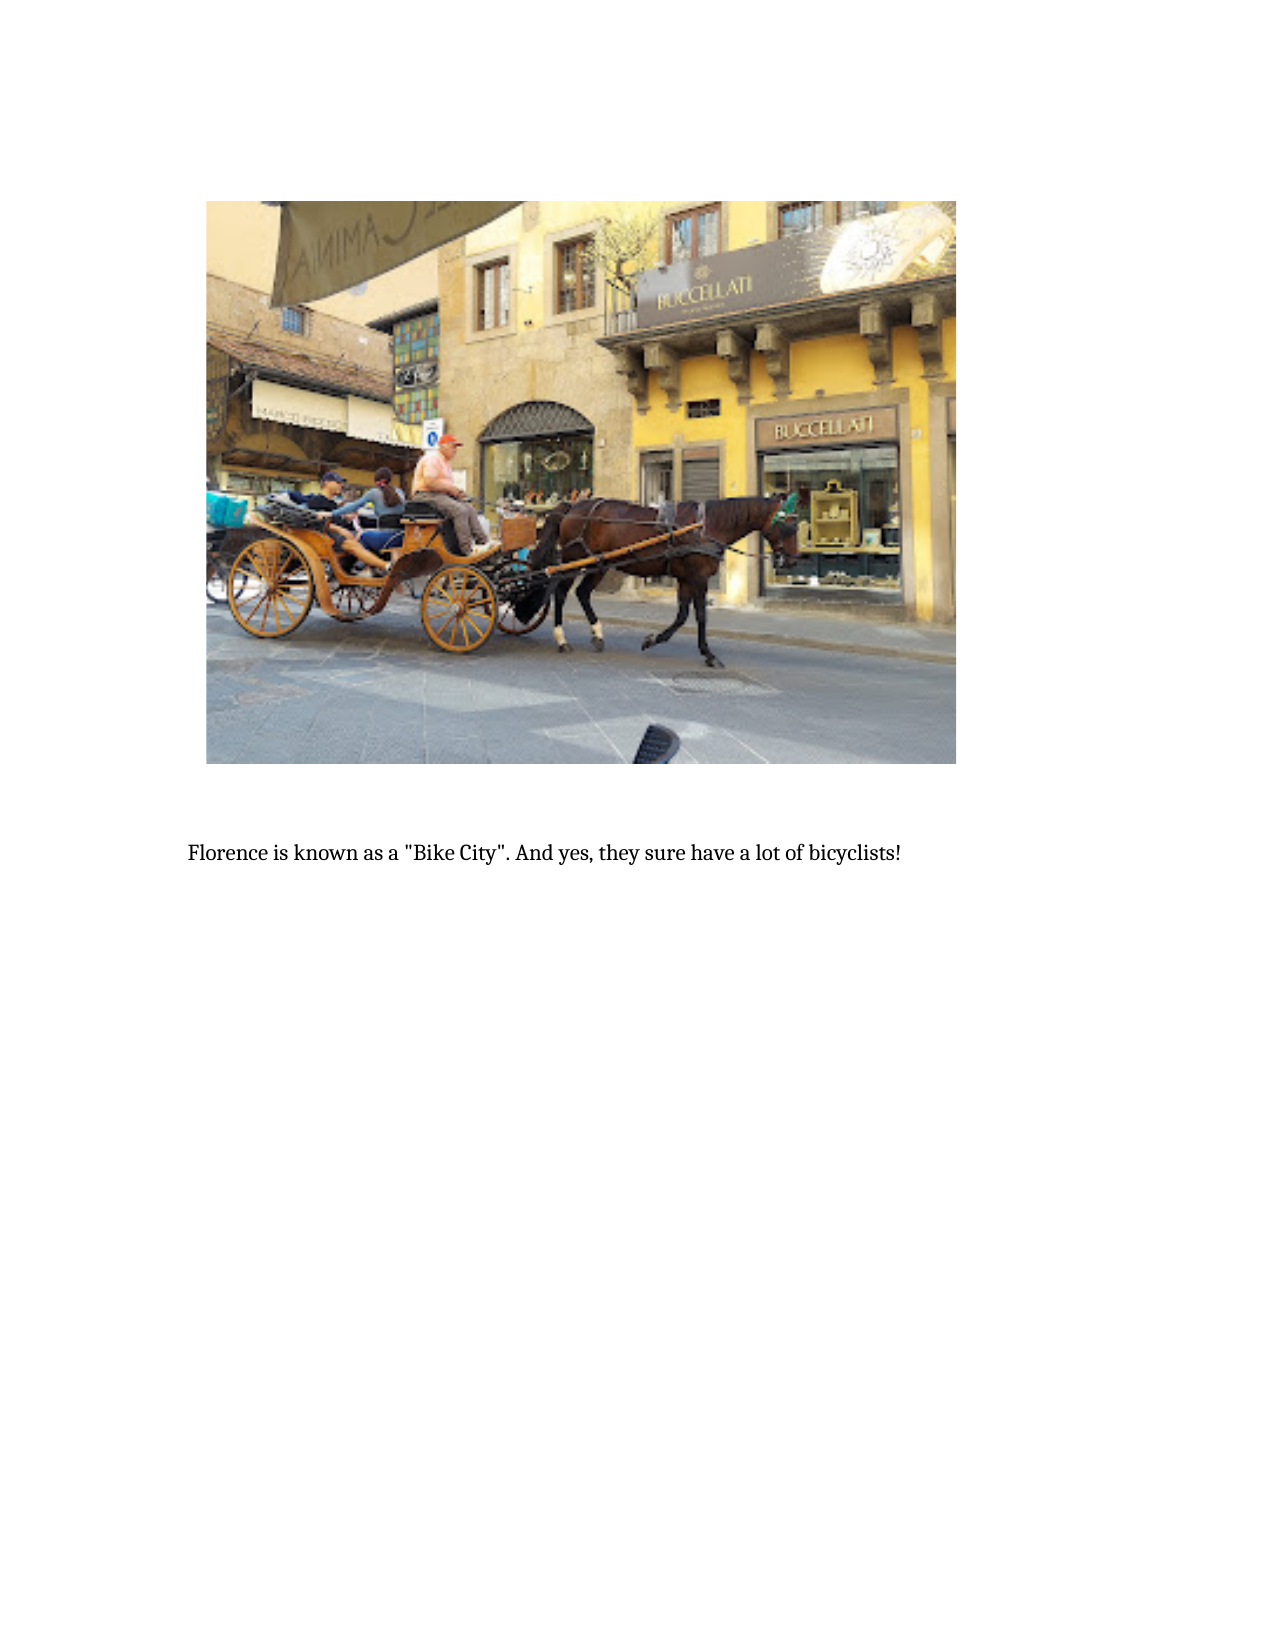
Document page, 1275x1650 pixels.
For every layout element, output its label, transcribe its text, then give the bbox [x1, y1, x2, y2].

text Florence is known as a "Bike City". And yes, they sure have a lot of bicyclists! [187, 839, 1087, 866]
picture [206, 201, 957, 764]
